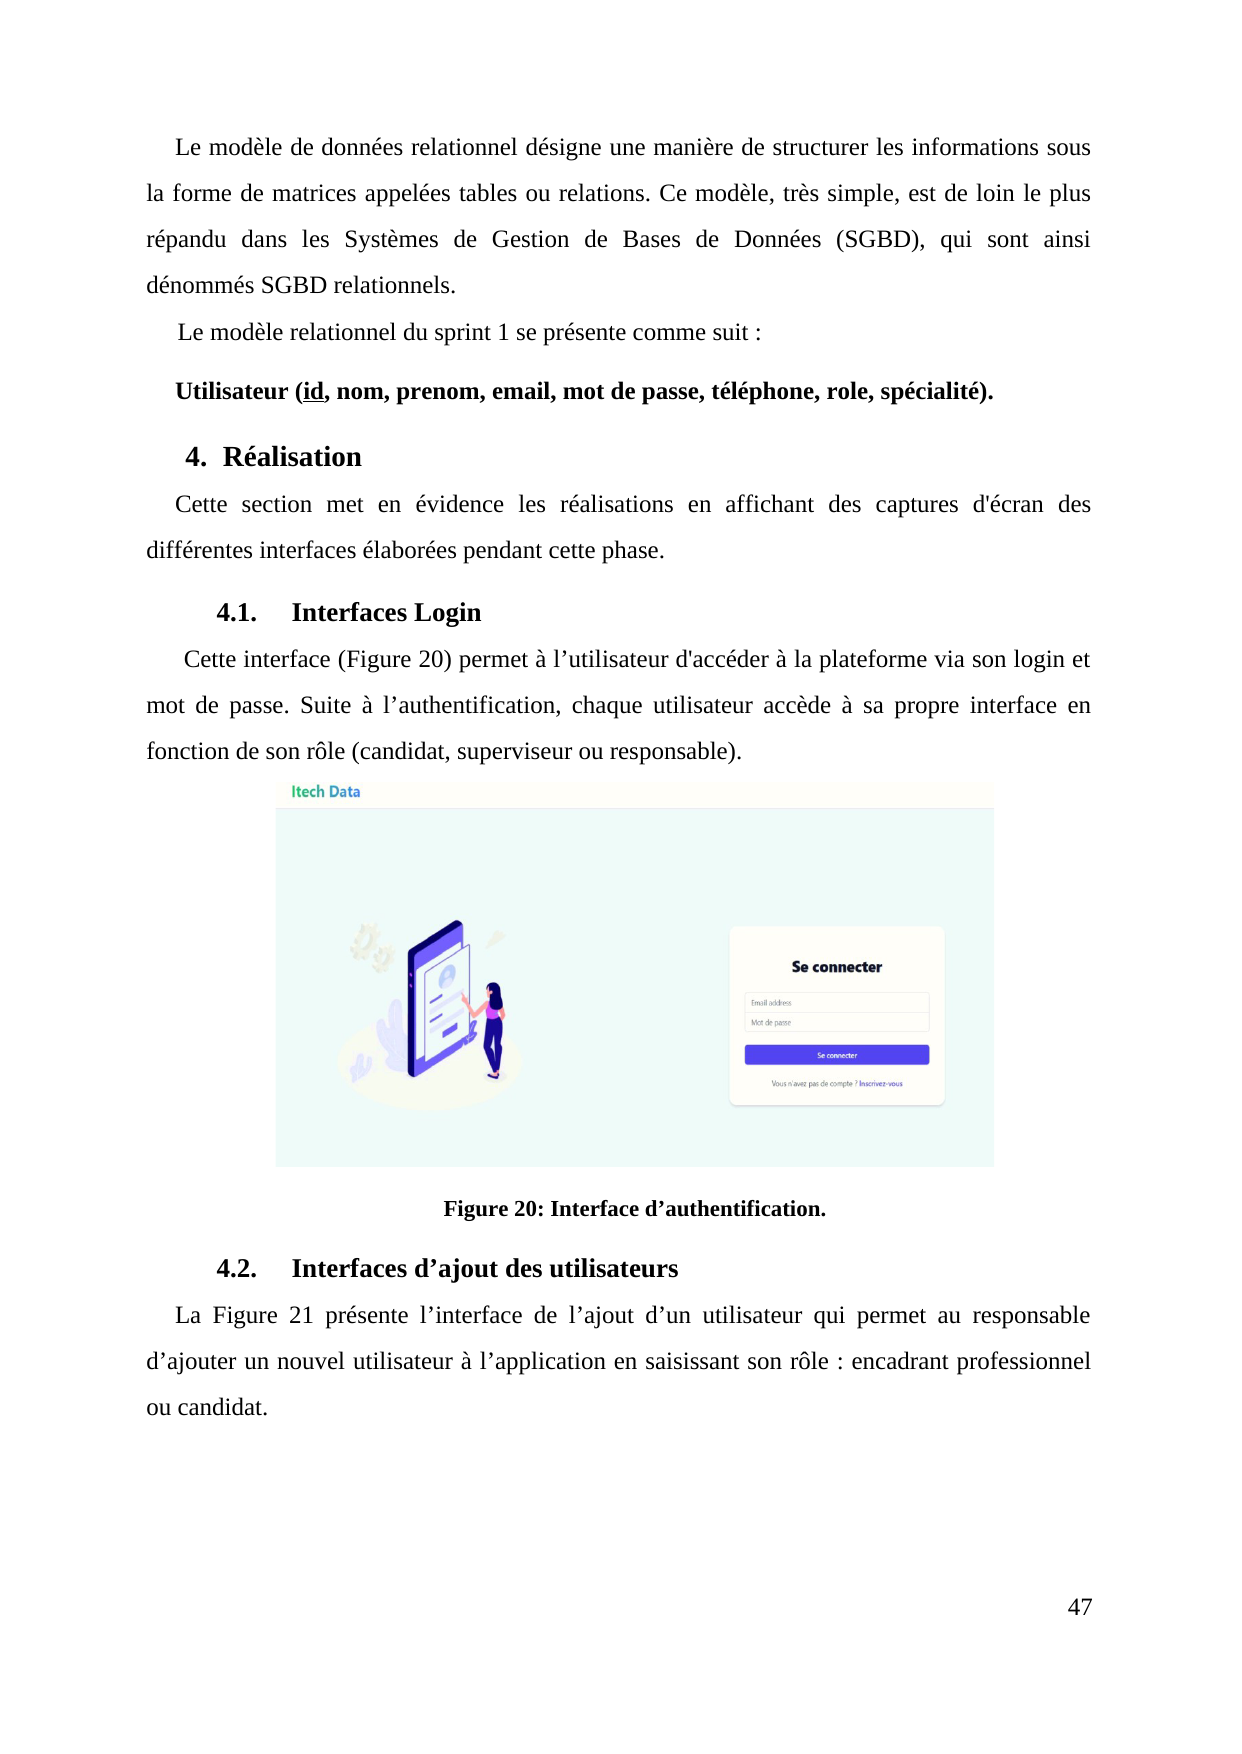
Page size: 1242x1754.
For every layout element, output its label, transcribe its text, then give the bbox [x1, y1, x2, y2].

text Figure 20: Interface d’authentification. [223, 1195, 1047, 1221]
text Le modèle de données relationnel désigne une manière de structurer les informations sous la forme de matrices appelées tables ou relations. Ce modèle, très simple, est de loin le plus répandu dans les Systèmes de Gestion de Bases de Données (SGBD), qui sont ainsi dénommés SGBD relationnels. [146, 132, 1092, 299]
text La Figure 21 présente l’interface de l’ajout d’un utilisateur qui permet au responsable d’ajouter un nouvel utilisateur à l’application en saisissant son rôle : encadrant professionnel ou candidat. [146, 1300, 1092, 1421]
list Réalisation [185, 439, 1092, 473]
text Le modèle relationnel du sprint 1 se présente comme suit : [177, 317, 1092, 345]
list Interfaces Login [216, 596, 1092, 627]
text Cette interface (Figure 20) permet à l’utilisateur d'accéder à la plateforme via son login et mot de passe. Suite à l’authentification, chaque utilisateur accède à sa propre interface en fonction de son rôle (candidat, superviseur ou responsable). [146, 644, 1092, 765]
text Cette section met en évidence les réalisations en affichant des captures d'écran des différentes interfaces élaborées pendant cette phase. [146, 489, 1092, 564]
picture [275, 782, 995, 1167]
text Utilisateur (id, nom, prenom, email, mot de passe, téléphone, role, spécialité). [146, 376, 1092, 404]
list Interfaces d’ajout des utilisateurs [216, 1252, 1092, 1283]
